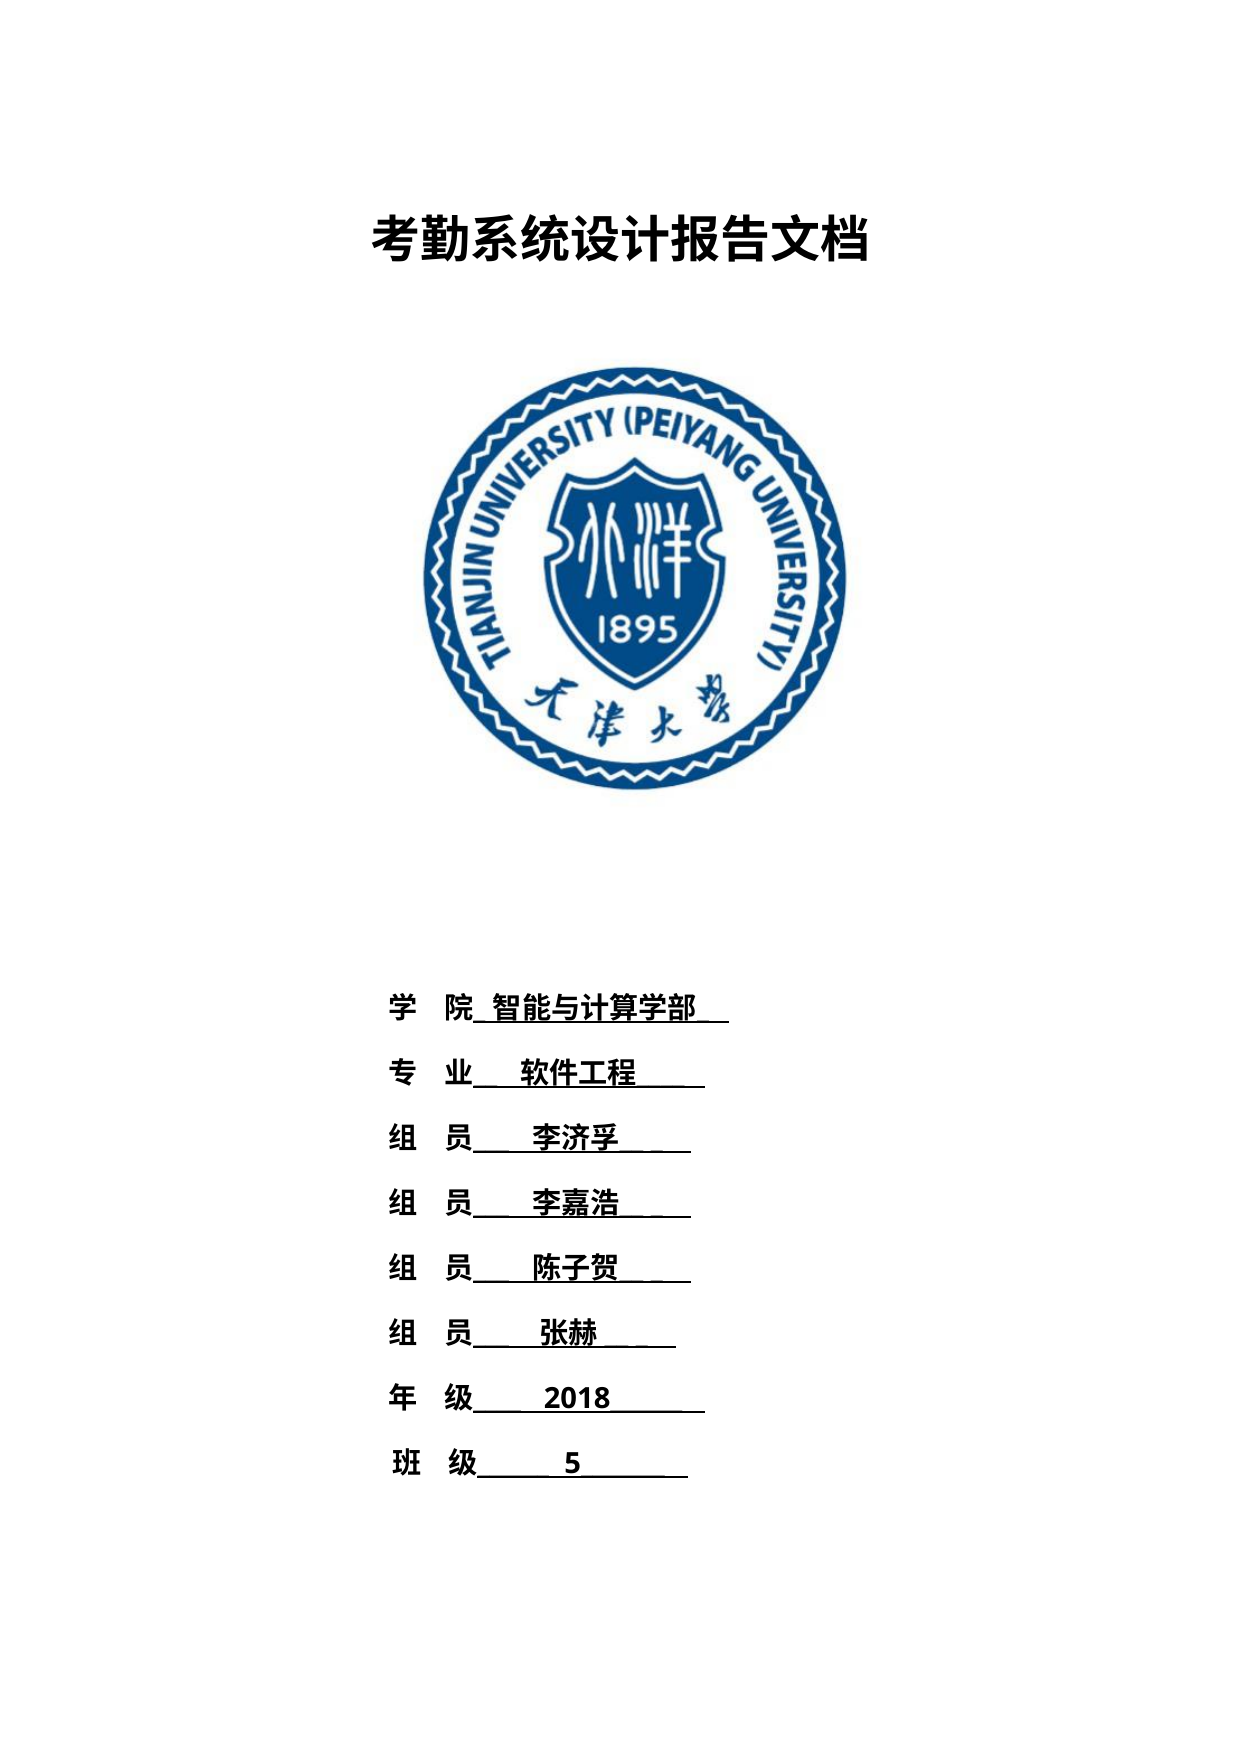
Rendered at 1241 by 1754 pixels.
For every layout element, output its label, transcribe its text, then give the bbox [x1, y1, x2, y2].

title 考勤系统设计报告文档 [187, 187, 1053, 284]
text 组 员___ 李济孚__ _ [187, 1103, 1053, 1168]
text 组 员___ 陈子贺__ _ [187, 1233, 1053, 1298]
text 组 员___ 张赫 __ _ [187, 1298, 1053, 1363]
text 专 业__ 软件工程____ [187, 1038, 1053, 1103]
text 年 级____ 2018______ [187, 1363, 1053, 1428]
text 学 院_ 智能与计算学部_ [187, 973, 1053, 1038]
picture [342, 323, 898, 841]
text 班 级______ 5_______ [187, 1428, 1053, 1493]
text 组 员___ 李嘉浩__ _ [187, 1168, 1053, 1233]
